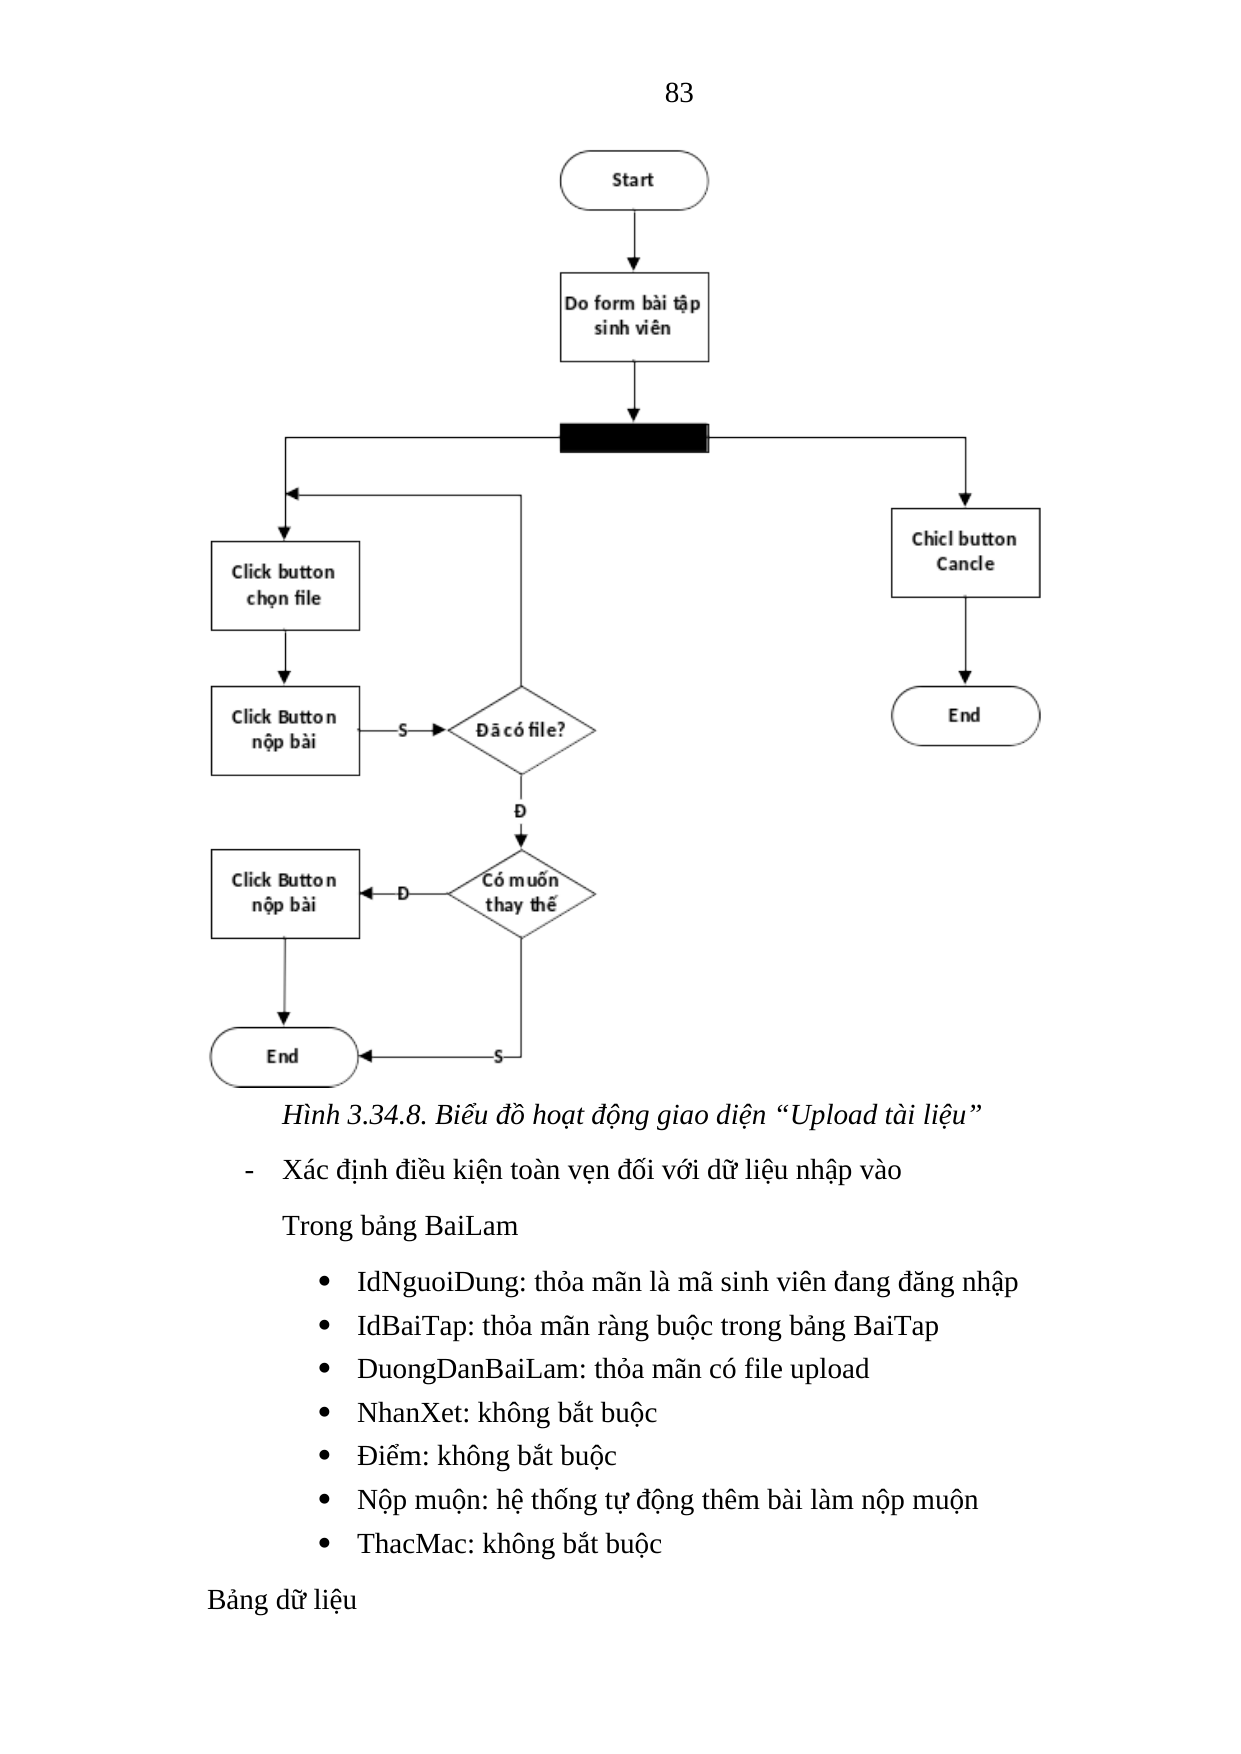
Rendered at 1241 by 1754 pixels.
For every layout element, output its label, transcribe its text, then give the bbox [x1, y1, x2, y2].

list Xác định điều kiện toàn vẹn đối với dữ liệu nhập vào [244, 1152, 1152, 1185]
list IdNguoiDung: thỏa mãn là mã sinh viên đang đăng nhập [319, 1264, 1152, 1298]
text Trong bảng BaiLam [282, 1208, 1152, 1241]
text Bảng dữ liệu [207, 1582, 1152, 1616]
list Nộp muộn: hệ thống tự động thêm bài làm nộp muộn [319, 1482, 1152, 1516]
list NhanXet: không bắt buộc [319, 1395, 1152, 1428]
list Điểm: không bắt buộc [319, 1438, 1152, 1472]
list ThacMac: không bắt buộc [319, 1526, 1152, 1559]
list DuongDanBaiLam: thỏa mãn có file upload [319, 1351, 1152, 1385]
list IdBaiTap: thỏa mãn ràng buộc trong bảng BaiTap [319, 1308, 1152, 1341]
